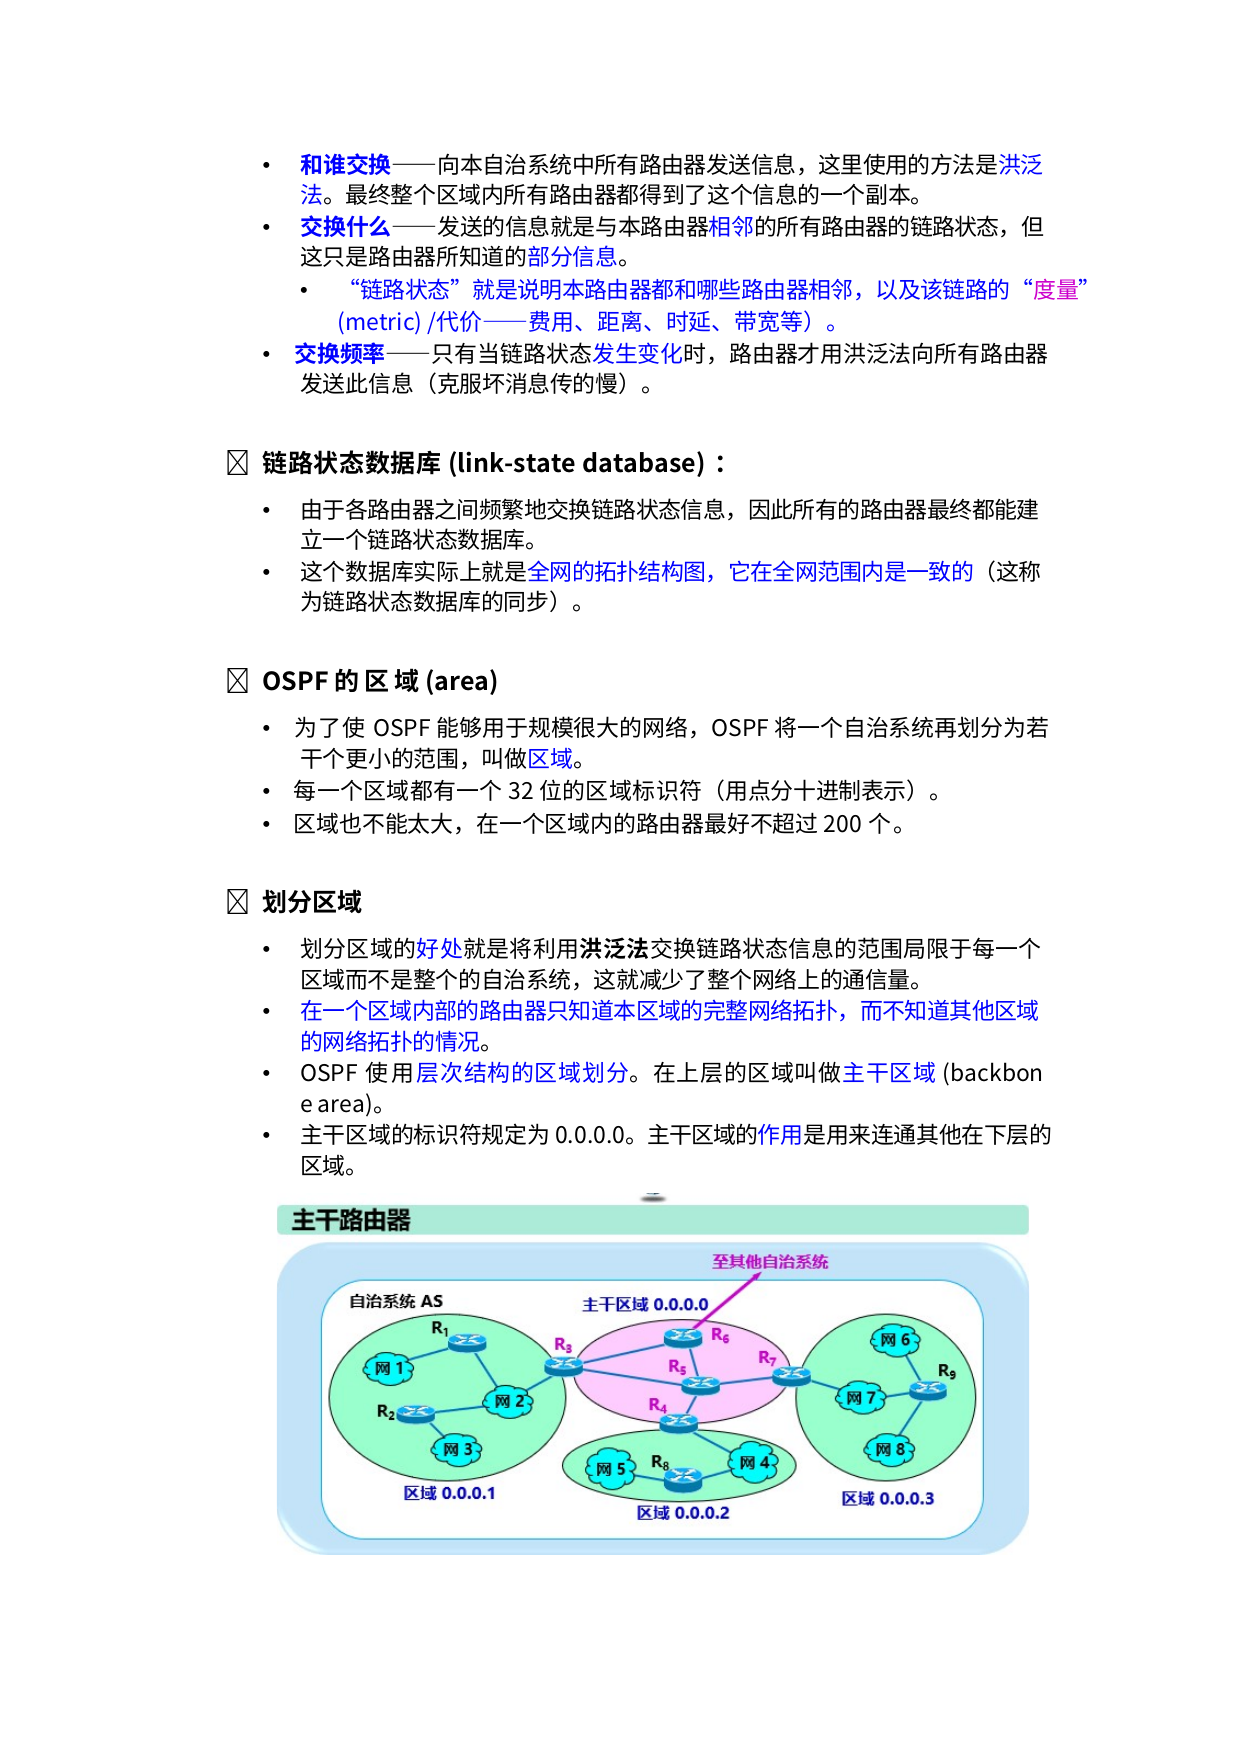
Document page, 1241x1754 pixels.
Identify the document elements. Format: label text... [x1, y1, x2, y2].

subtitle OSPF 的 区 域 (area) [225, 661, 1240, 698]
subtitle 划分区域 [225, 883, 1240, 919]
list 这个数据库实际上就是全网的拓扑结构图，它在全网范围内是一致的（这称为链路状态数据库的同步）。 [262, 556, 1053, 617]
list 和谁交换——向本自治系统中所有路由器发送信息，这里使用的方法是洪泛法。最终整个区域内所有路由器都得到了这个信息的一个副本。 [262, 149, 1053, 210]
list 区域也不能太大，在一个区域内的路由器最好不超过 200 个。 [262, 806, 1240, 839]
list “链路状态”就是说明本路由器都和哪些路由器相邻，以及该链路的“度量” [300, 272, 1240, 304]
picture [276, 1193, 1030, 1555]
list 交换频率——只有当链路状态发生变化时，路由器才用洪泛法向所有路由器发送此信息（克服坏消息传的慢）。 [262, 337, 1053, 399]
list 为了使 OSPF 能够用于规模很大的网络，OSPF 将一个自治系统再划分为若干个更小的范围，叫做区域。 [262, 712, 1053, 774]
subtitle 链路状态数据库 (link-state database) ： [225, 443, 1240, 479]
list 交换什么——发送的信息就是与本路由器相邻的所有路由器的链路状态，但这只是路由器所知道的部分信息。 [262, 211, 1053, 272]
list 主干区域的标识符规定为 0.0.0.0。主干区域的作用是用来连通其他在下层的区域。 [262, 1119, 1053, 1181]
list 在一个区域内部的路由器只知道本区域的完整网络拓扑，而不知道其他区域的网络拓扑的情况。 [262, 995, 1053, 1057]
text (metric) /代价――费用、距离、时延、带宽等）。 [337, 304, 1240, 337]
list 划分区域的好处就是将利用洪泛法交换链路状态信息的范围局限于每一个区域而不是整个的自治系统，这就减少了整个网络上的通信量。 [262, 933, 1053, 995]
list 由于各路由器之间频繁地交换链路状态信息，因此所有的路由器最终都能建立一个链路状态数据库。 [262, 494, 1053, 555]
list 每一个区域都有一个 32 位的区域标识符（用点分十进制表示）。 [262, 774, 1240, 806]
list OSPF 使用层次结构的区域划分。在上层的区域叫做主干区域 (backbone area)。 [262, 1057, 1053, 1119]
